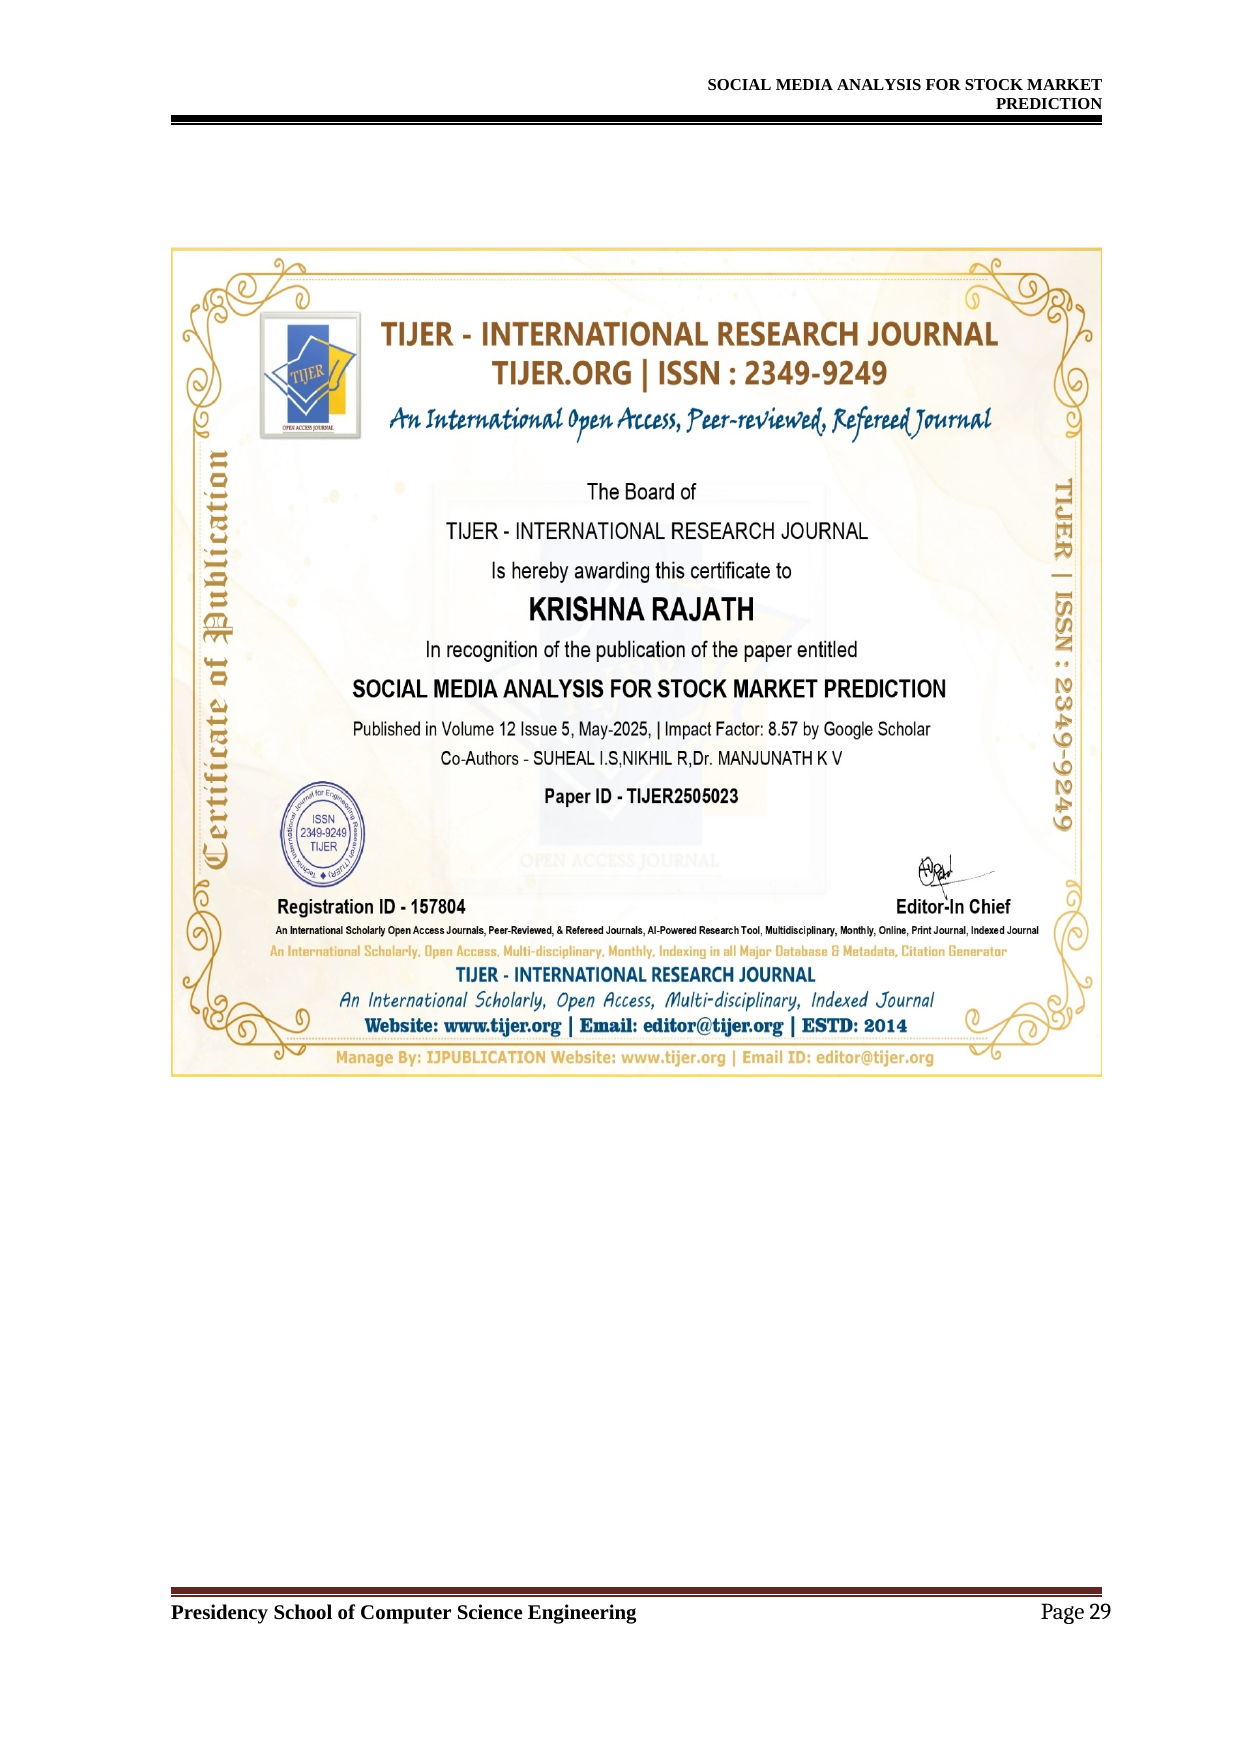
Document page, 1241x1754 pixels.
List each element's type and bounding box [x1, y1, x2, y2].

picture [170, 535, 1103, 1365]
